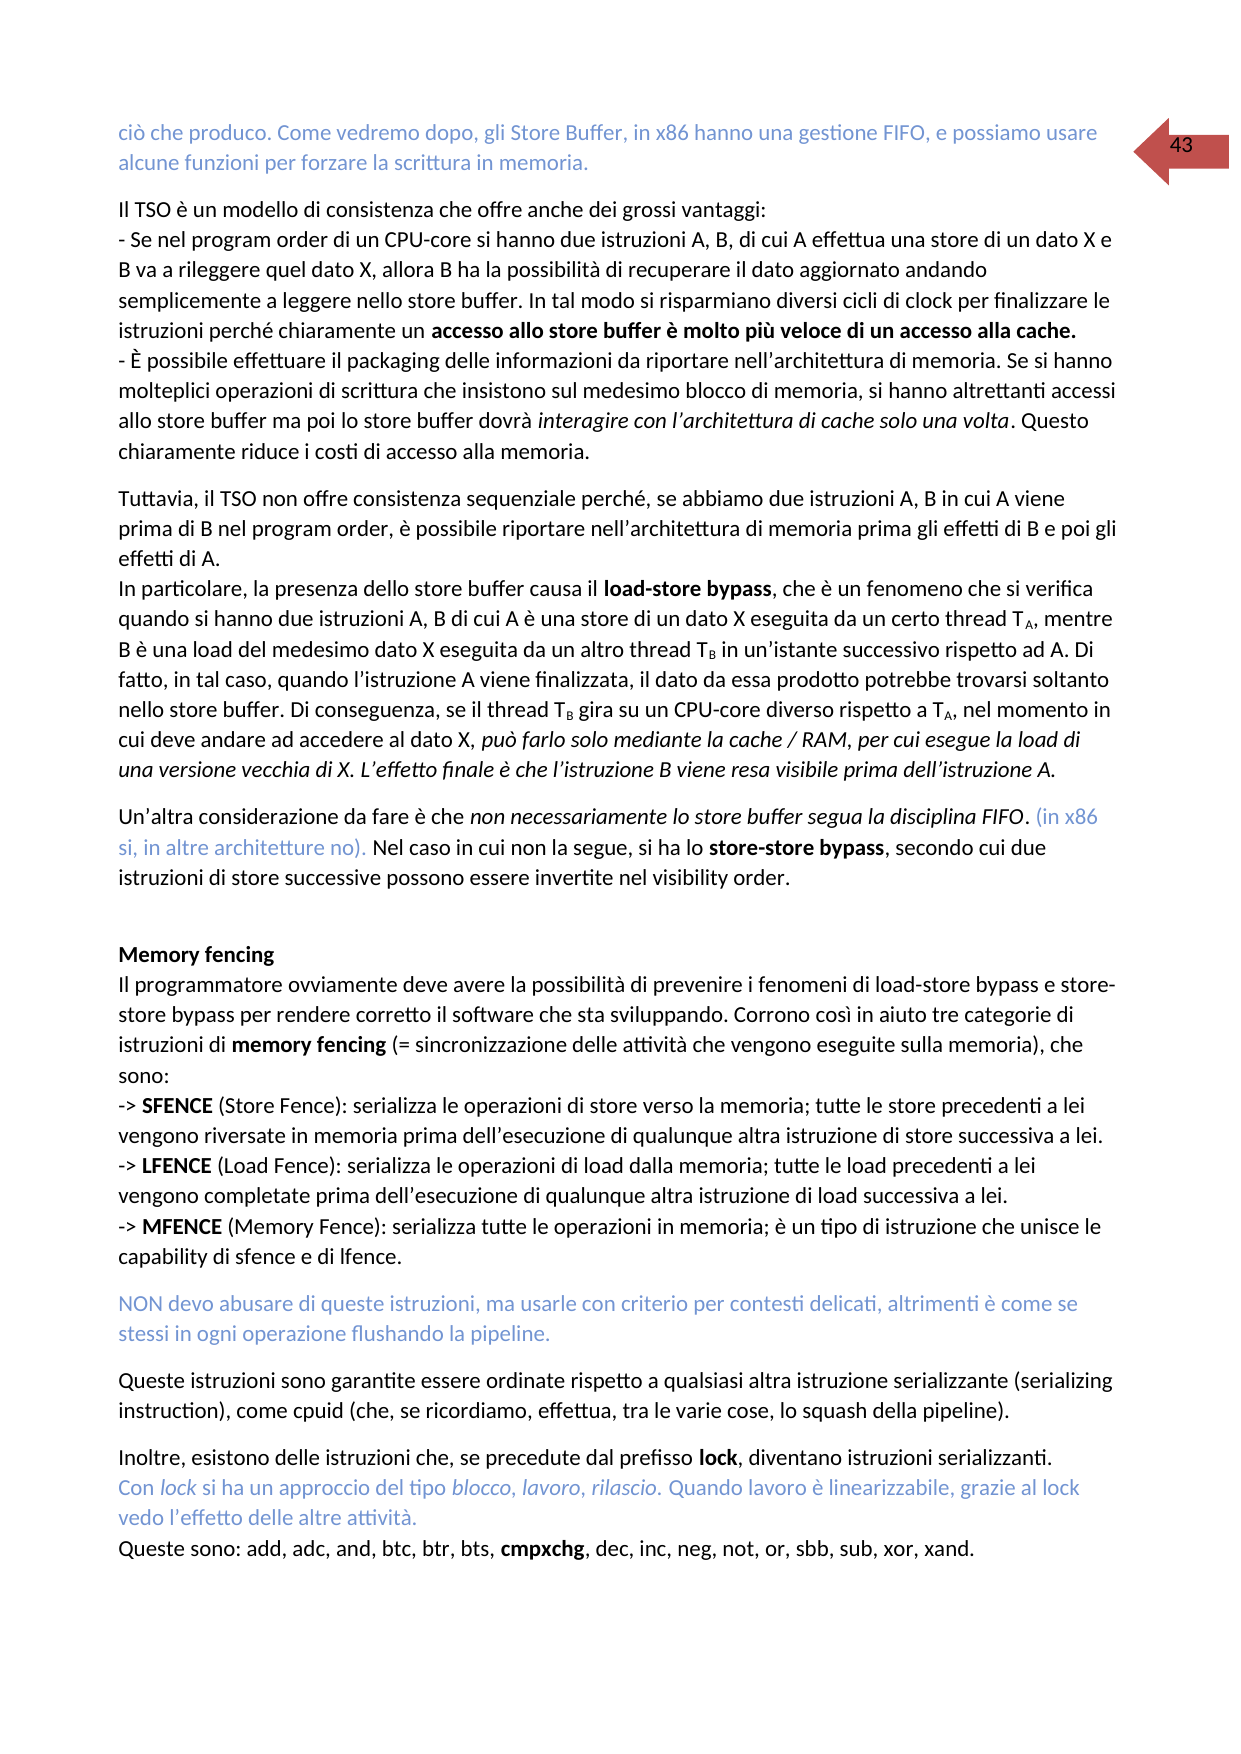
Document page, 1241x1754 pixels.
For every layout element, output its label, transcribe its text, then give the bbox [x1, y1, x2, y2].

text NON devo abusare di queste istruzioni, ma usarle con criterio per contesti delicati, altrimenti è come se stessi in ogni operazione flushando la pipeline. [118, 1289, 1122, 1347]
text Inoltre, esistono delle istruzioni che, se precedute dal prefisso lock, diventano istruzioni serializzanti. Con lock si ha un approccio del tipo blocco, lavoro, rilascio. Quando lavoro è linearizzabile, grazie al lock vedo l’effetto delle altre attività. Queste sono: add, adc, and, btc, btr, bts, cmpxchg, dec, inc, neg, not, or, sbb, sub, xor, xand. [118, 1443, 1122, 1562]
text Il TSO è un modello di consistenza che offre anche dei grossi vantaggi: - Se nel program order di un CPU-core si hanno due istruzioni A, B, di cui A effettua una store di un dato X e B va a rileggere quel dato X, allora B ha la possibilità di recuperare il dato aggiornato andando semplicemente a leggere nello store buffer. In tal modo si risparmiano diversi cicli di clock per finalizzare le istruzioni perché chiaramente un accesso allo store buffer è molto più veloce di un accesso alla cache. - È possibile effettuare il packaging delle informazioni da riportare nell’architettura di memoria. Se si hanno molteplici operazioni di scrittura che insistono sul medesimo blocco di memoria, si hanno altrettanti accessi allo store buffer ma poi lo store buffer dovrà interagire con l’architettura di cache solo una volta. Questo chiaramente riduce i costi di accesso alla memoria. [118, 195, 1122, 465]
text Queste istruzioni sono garantite essere ordinate rispetto a qualsiasi altra istruzione serializzante (serializing instruction), come cpuid (che, se ricordiamo, effettua, tra le varie cose, lo squash della pipeline). [118, 1366, 1122, 1424]
text Tuttavia, il TSO non offre consistenza sequenziale perché, se abbiamo due istruzioni A, B in cui A viene prima di B nel program order, è possibile riportare nell’architettura di memoria prima gli effetti di B e poi gli effetti di A. In particolare, la presenza dello store buffer causa il load-store bypass, che è un fenomeno che si verifica quando si hanno due istruzioni A, B di cui A è una store di un dato X eseguita da un certo thread TA, mentre B è una load del medesimo dato X eseguita da un altro thread TB in un’istante successivo rispetto ad A. Di fatto, in tal caso, quando l’istruzione A viene finalizzata, il dato da essa prodotto potrebbe trovarsi soltanto nello store buffer. Di conseguenza, se il thread TB gira su un CPU-core diverso rispetto a TA, nel momento in cui deve andare ad accedere al dato X, può farlo solo mediante la cache / RAM, per cui esegue la load di una versione vecchia di X. L’effetto finale è che l’istruzione B viene resa visibile prima dell’istruzione A. [118, 484, 1122, 784]
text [118, 118, 1122, 176]
text Un’altra considerazione da fare è che non necessariamente lo store buffer segua la disciplina FIFO. (in x86 si, in altre architetture no). Nel caso in cui non la segue, si ha lo store-store bypass, secondo cui due istruzioni di store successive possono essere invertite nel visibility order. [118, 802, 1122, 891]
text Memory fencing Il programmatore ovviamente deve avere la possibilità di prevenire i fenomeni di load-store bypass e store-store bypass per rendere corretto il software che sta sviluppando. Corrono così in aiuto tre categorie di istruzioni di memory fencing (= sincronizzazione delle attività che vengono eseguite sulla memoria), che sono: -> SFENCE (Store Fence): serializza le operazioni di store verso la memoria; tutte le store precedenti a lei vengono riversate in memoria prima dell’esecuzione di qualunque altra istruzione di store successiva a lei. -> LFENCE (Load Fence): serializza le operazioni di load dalla memoria; tutte le load precedenti a lei vengono completate prima dell’esecuzione di qualunque altra istruzione di load successiva a lei. -> MFENCE (Memory Fence): serializza tutte le operazioni in memoria; è un tipo di istruzione che unisce le capability di sfence e di lfence. [118, 910, 1122, 1270]
